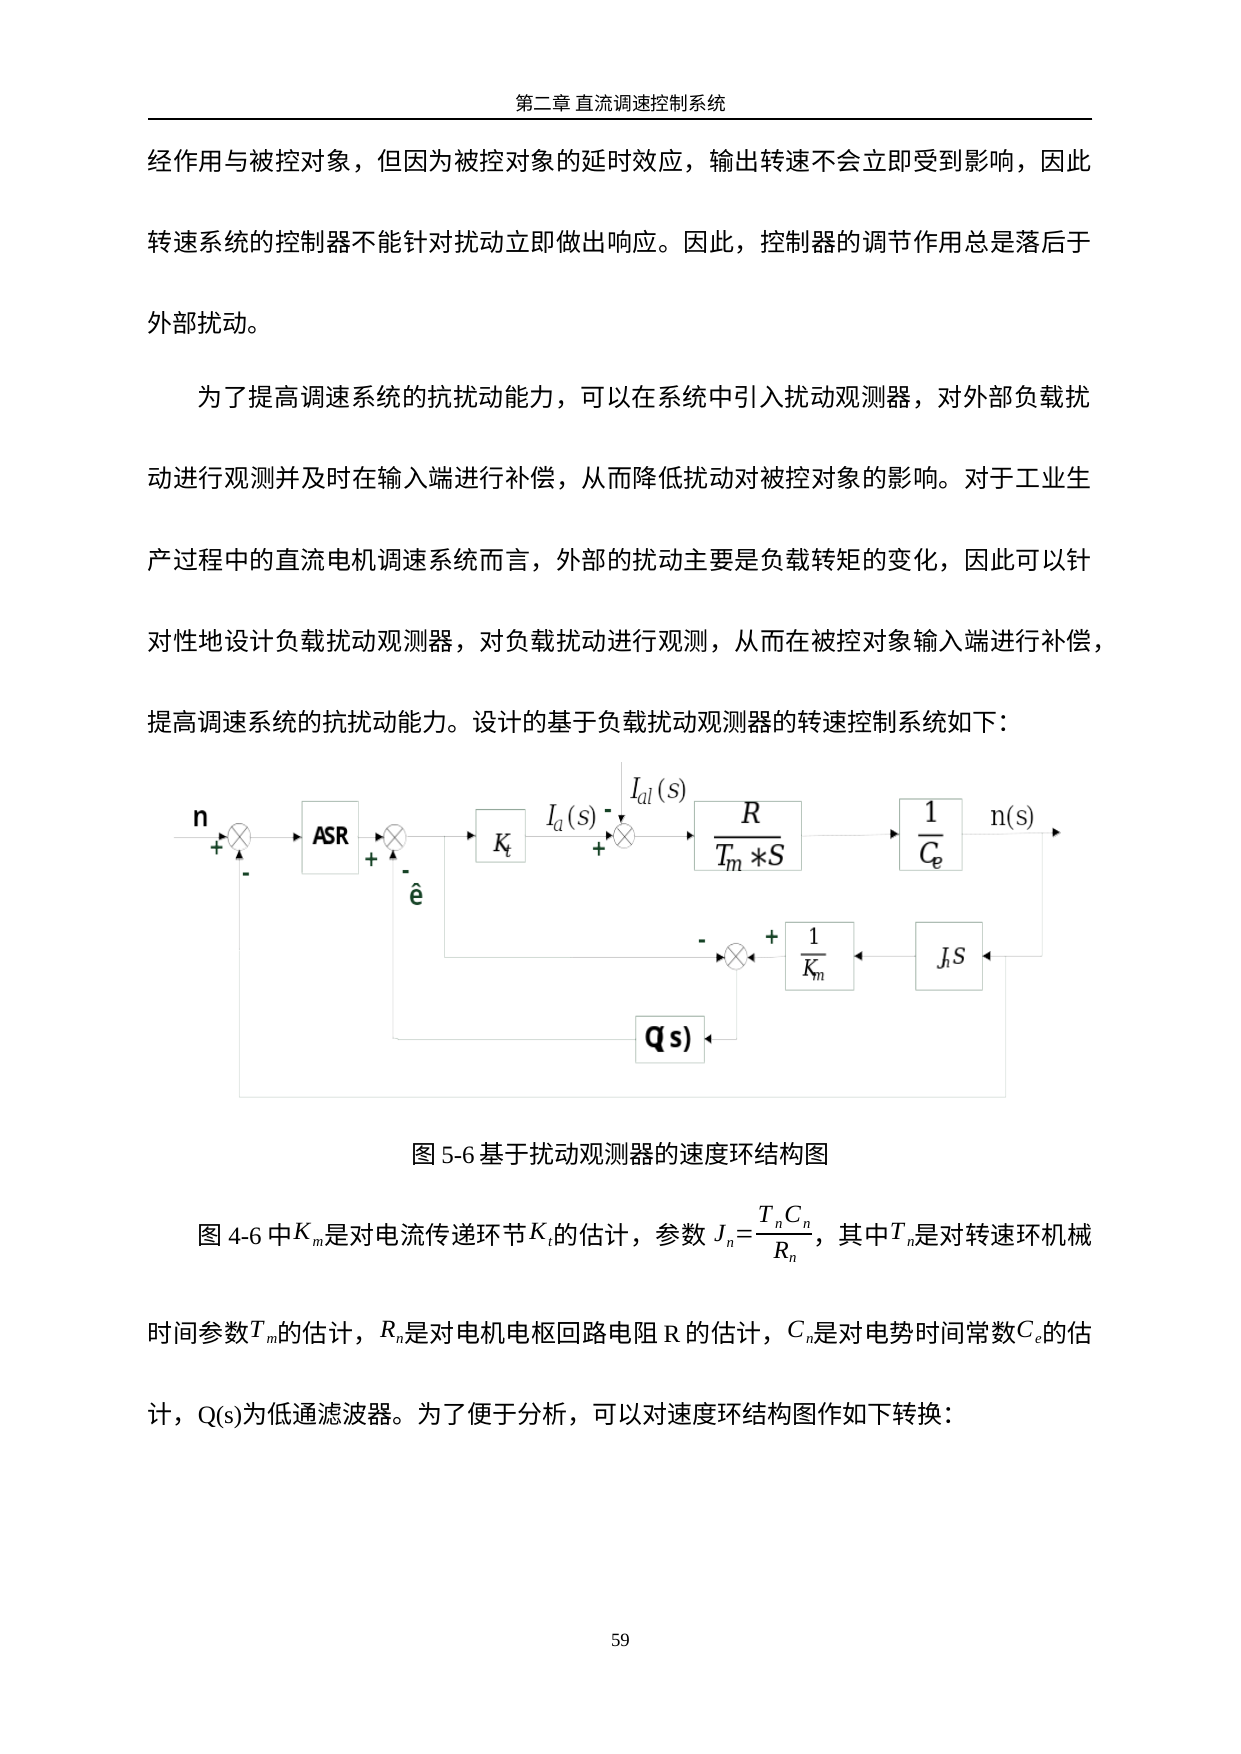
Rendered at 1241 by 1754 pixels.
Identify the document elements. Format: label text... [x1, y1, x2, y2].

text 为了提高调速系统的抗扰动能力，可以在系统中引入扰动观测器，对外部负载扰动进行观测并及时在输入端进行补偿，从而降低扰动对被控对象的影响。对于工业生产过程中的直流电机调速系统而言，外部的扰动主要是负载转矩的变化，因此可以针对性地设计负载扰动观测器，对负载扰动进行观测，从而在被控对象输入端进行补偿，提高调速系统的抗扰动能力。设计的基于负载扰动观测器的转速控制系统如下： [148, 363, 1092, 753]
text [148, 127, 1092, 354]
text 图5-6基于扰动观测器的速度环结构图 [148, 1120, 1092, 1185]
text 图4-6中是对电流传递环节的估计，参数 ，其中是对转速环机械时间参数的估计，是对电机电枢回路电阻R的估计，是对电势时间常数的估计，Q(s)为低通滤波器。为了便于分析，可以对速度环结构图作如下转换： [148, 1185, 1092, 1445]
